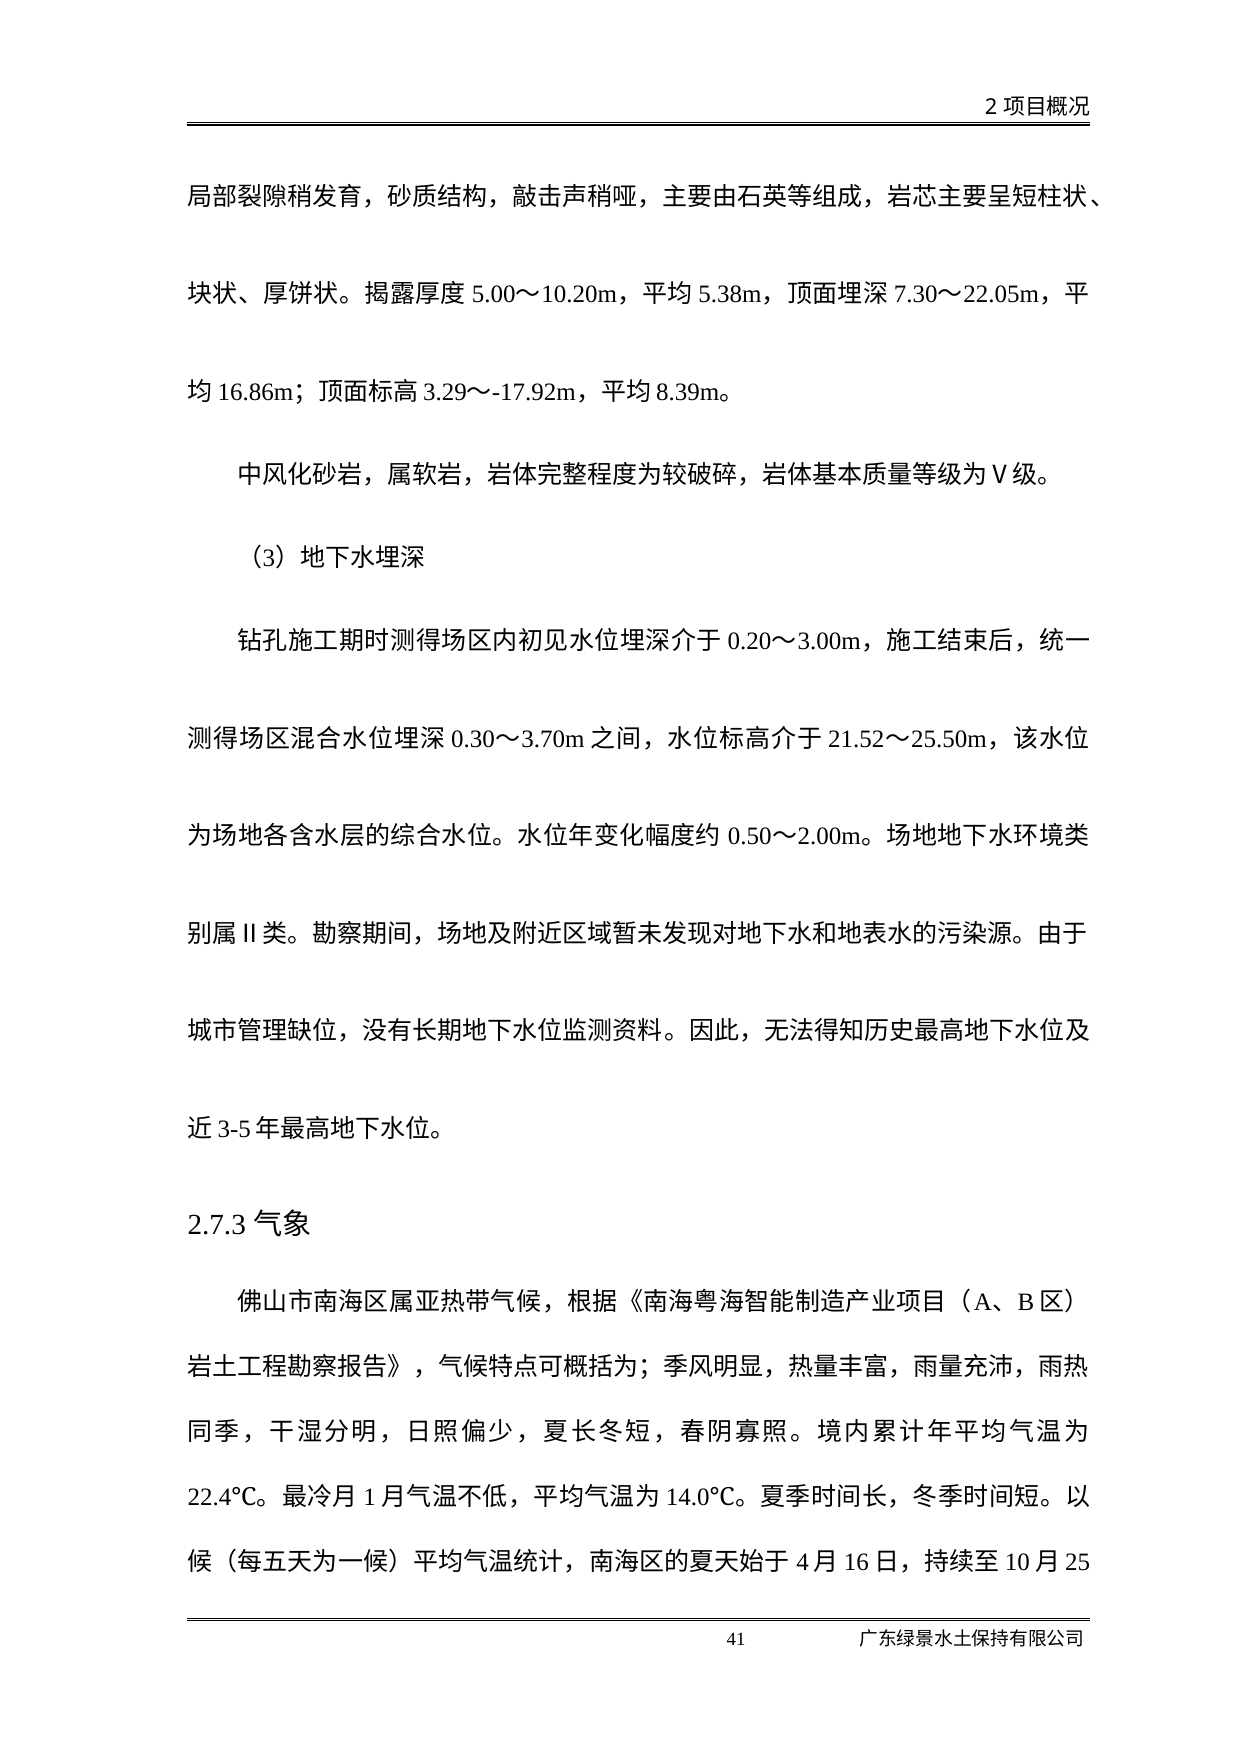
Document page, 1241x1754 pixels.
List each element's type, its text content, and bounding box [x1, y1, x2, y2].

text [187, 162, 1090, 422]
subtitle 2.7.3 气象 [187, 1189, 1090, 1254]
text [187, 1267, 1090, 1592]
text （3）地下水埋深 [187, 523, 1090, 588]
text 中风化砂岩，属软岩，岩体完整程度为较破碎，岩体基本质量等级为Ⅴ级。 [187, 440, 1090, 505]
text 钻孔施工期时测得场区内初见水位埋深介于0.20～3.00m，施工结束后，统一测得场区混合水位埋深0.30～3.70m之间，水位标高介于21.52～25.50m，该水位为场地各含水层的综合水位。水位年变化幅度约0.50～2.00m。场地地下水环境类别属Ⅱ类。勘察期间，场地及附近区域暂未发现对地下水和地表水的污染源。由于城市管理缺位，没有长期地下水位监测资料。因此，无法得知历史最高地下水位及近3-5年最高地下水位。 [187, 606, 1090, 1159]
